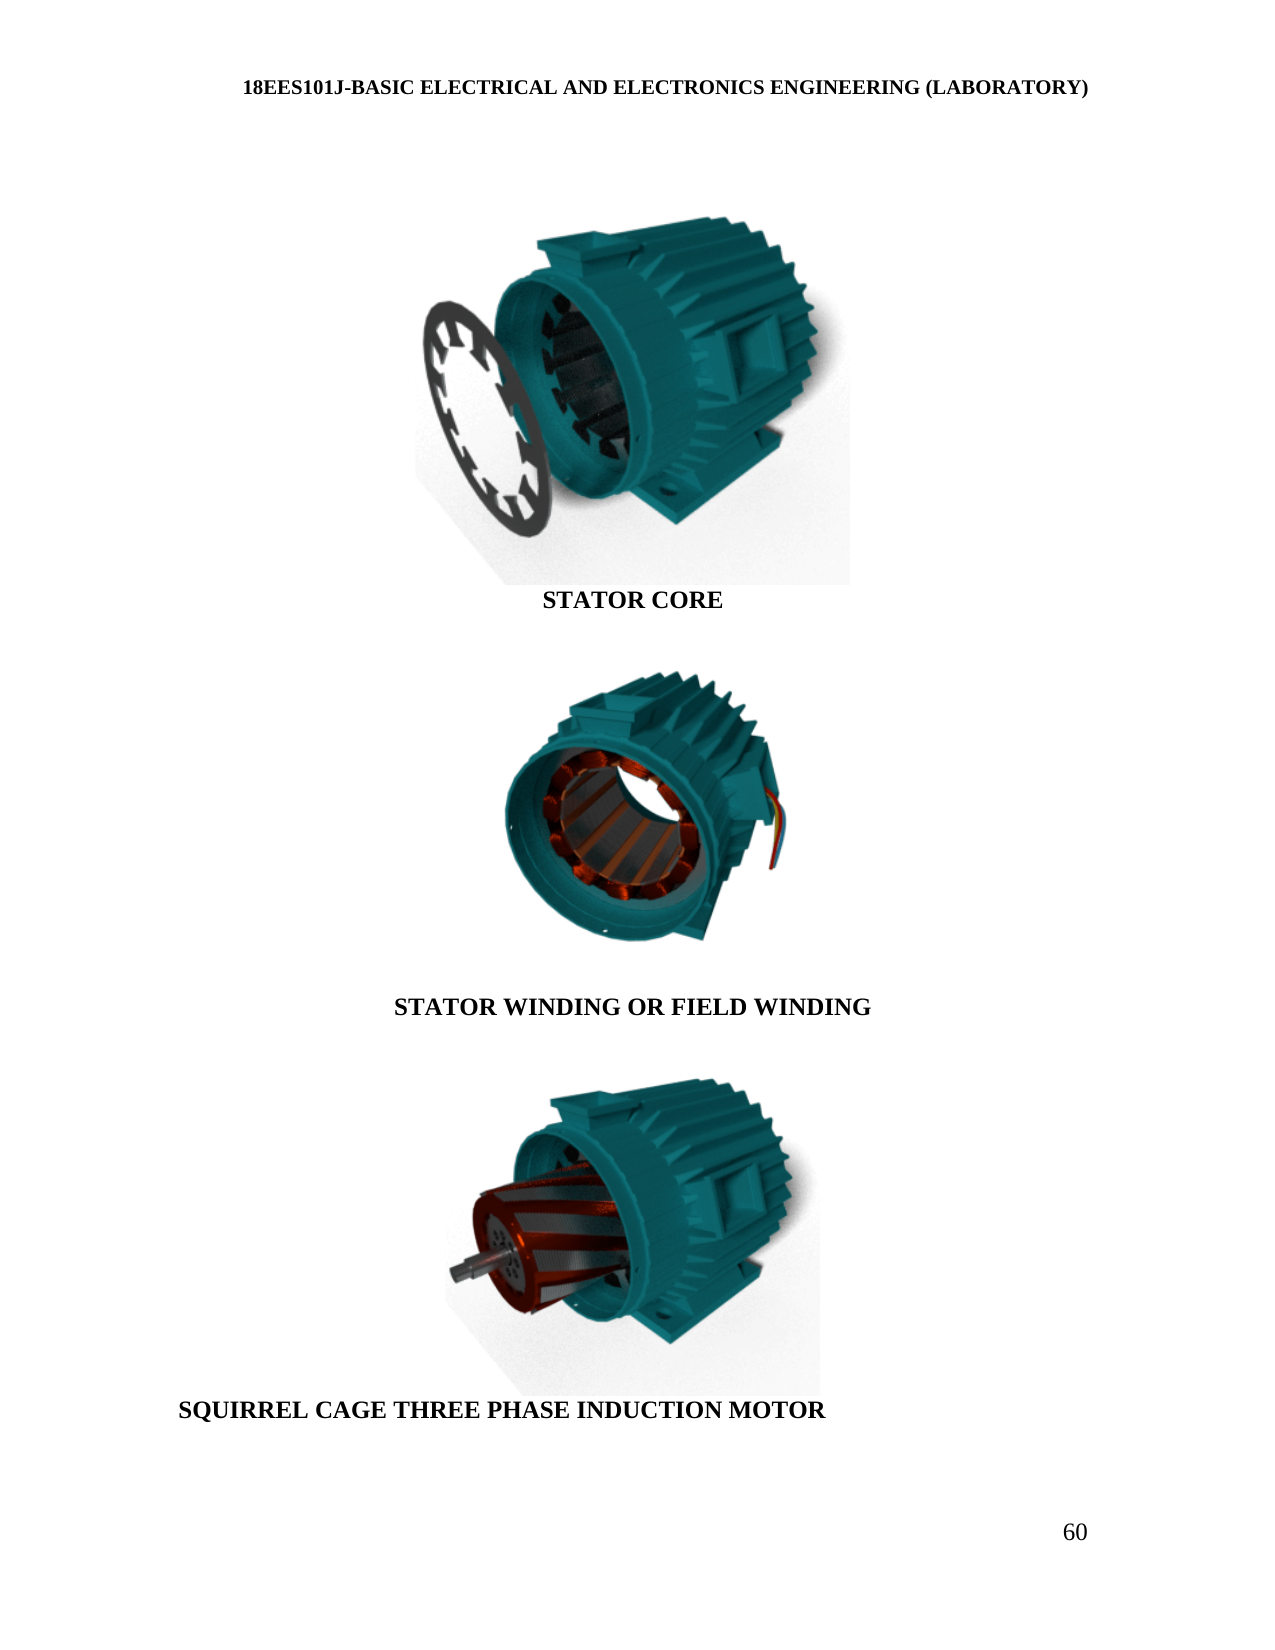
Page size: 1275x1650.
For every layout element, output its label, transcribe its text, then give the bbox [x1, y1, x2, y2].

subtitle STATOR WINDING OR FIELD WINDING [178, 992, 1087, 1021]
picture [415, 150, 851, 585]
subtitle STATOR CORE [178, 585, 1087, 614]
picture [445, 1020, 821, 1396]
subtitle SQUIRREL CAGE THREE PHASE INDUCTION MOTOR [178, 1396, 1087, 1424]
picture [443, 613, 822, 992]
